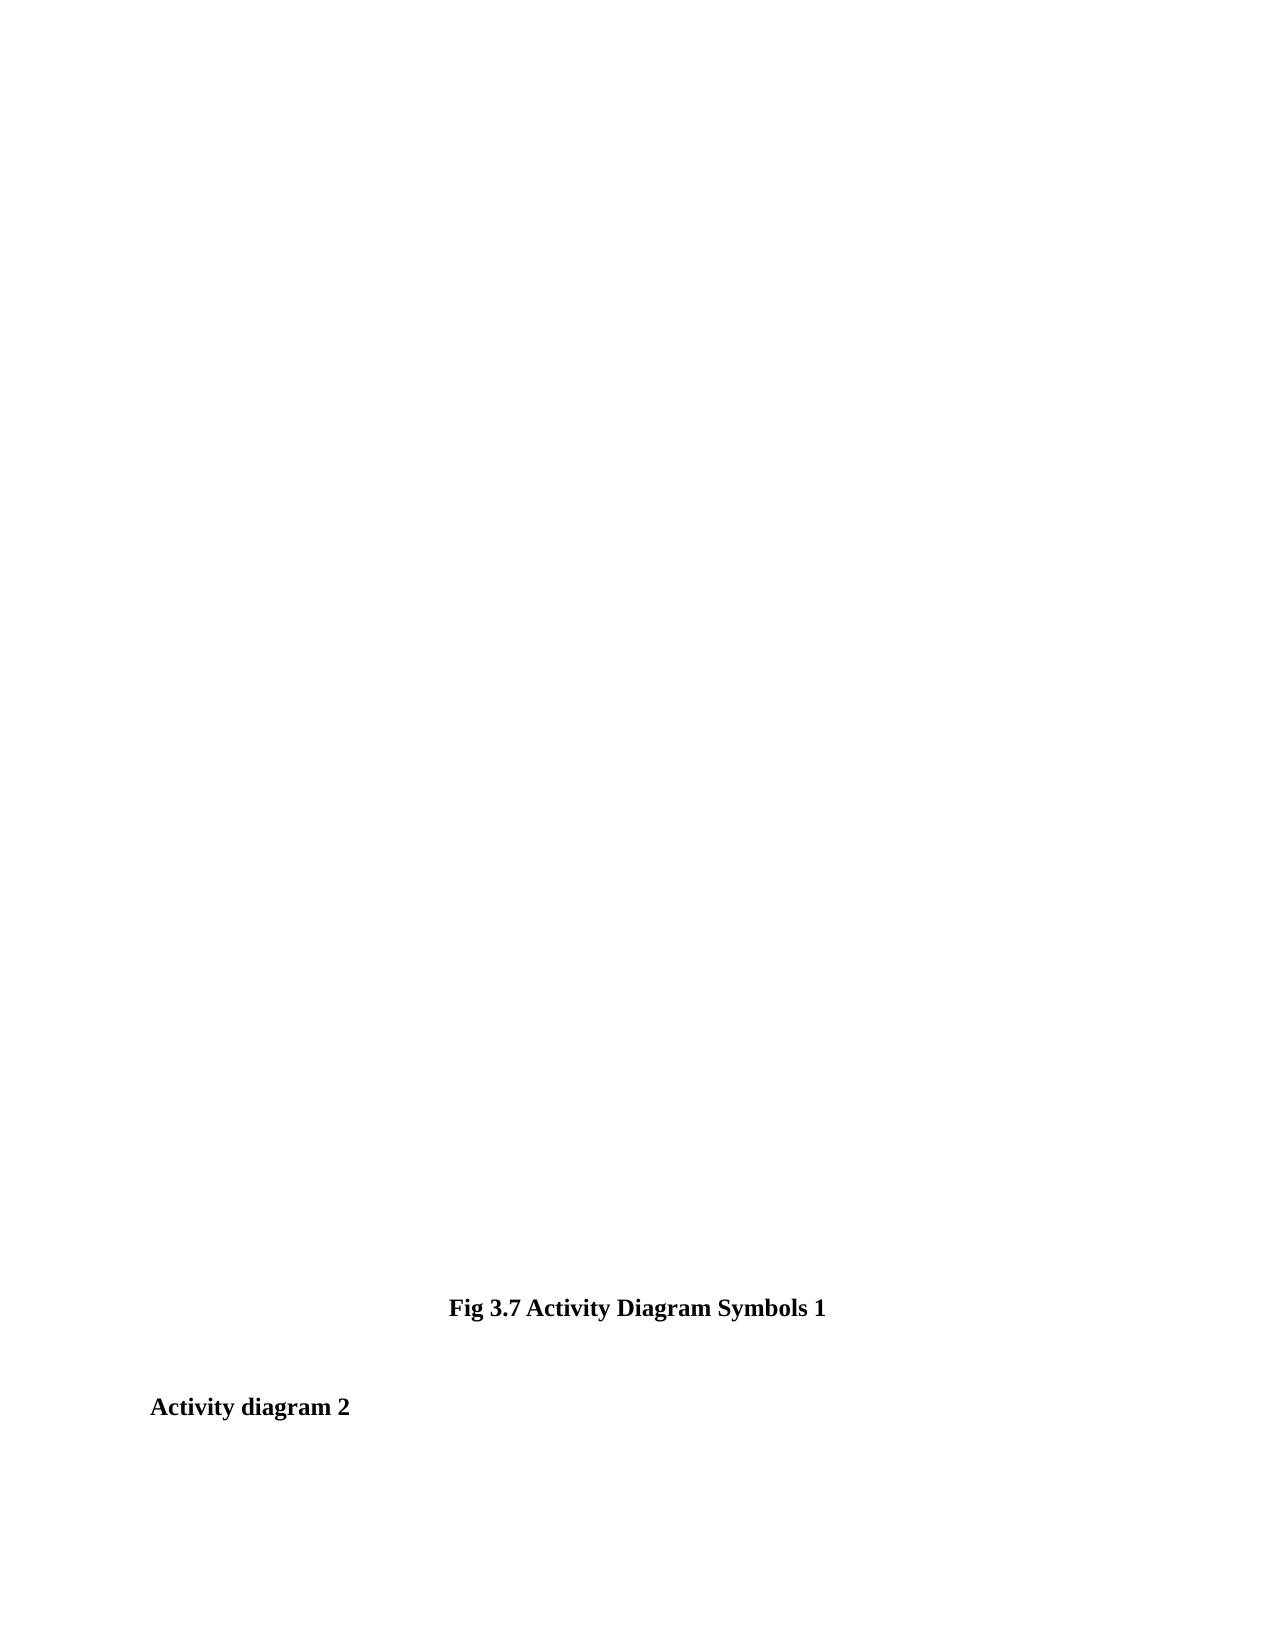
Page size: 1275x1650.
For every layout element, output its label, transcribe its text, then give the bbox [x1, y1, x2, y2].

text Fig 3.7 Activity Diagram Symbols 1 [150, 1293, 1125, 1322]
text Activity diagram 2 [150, 1392, 1125, 1421]
